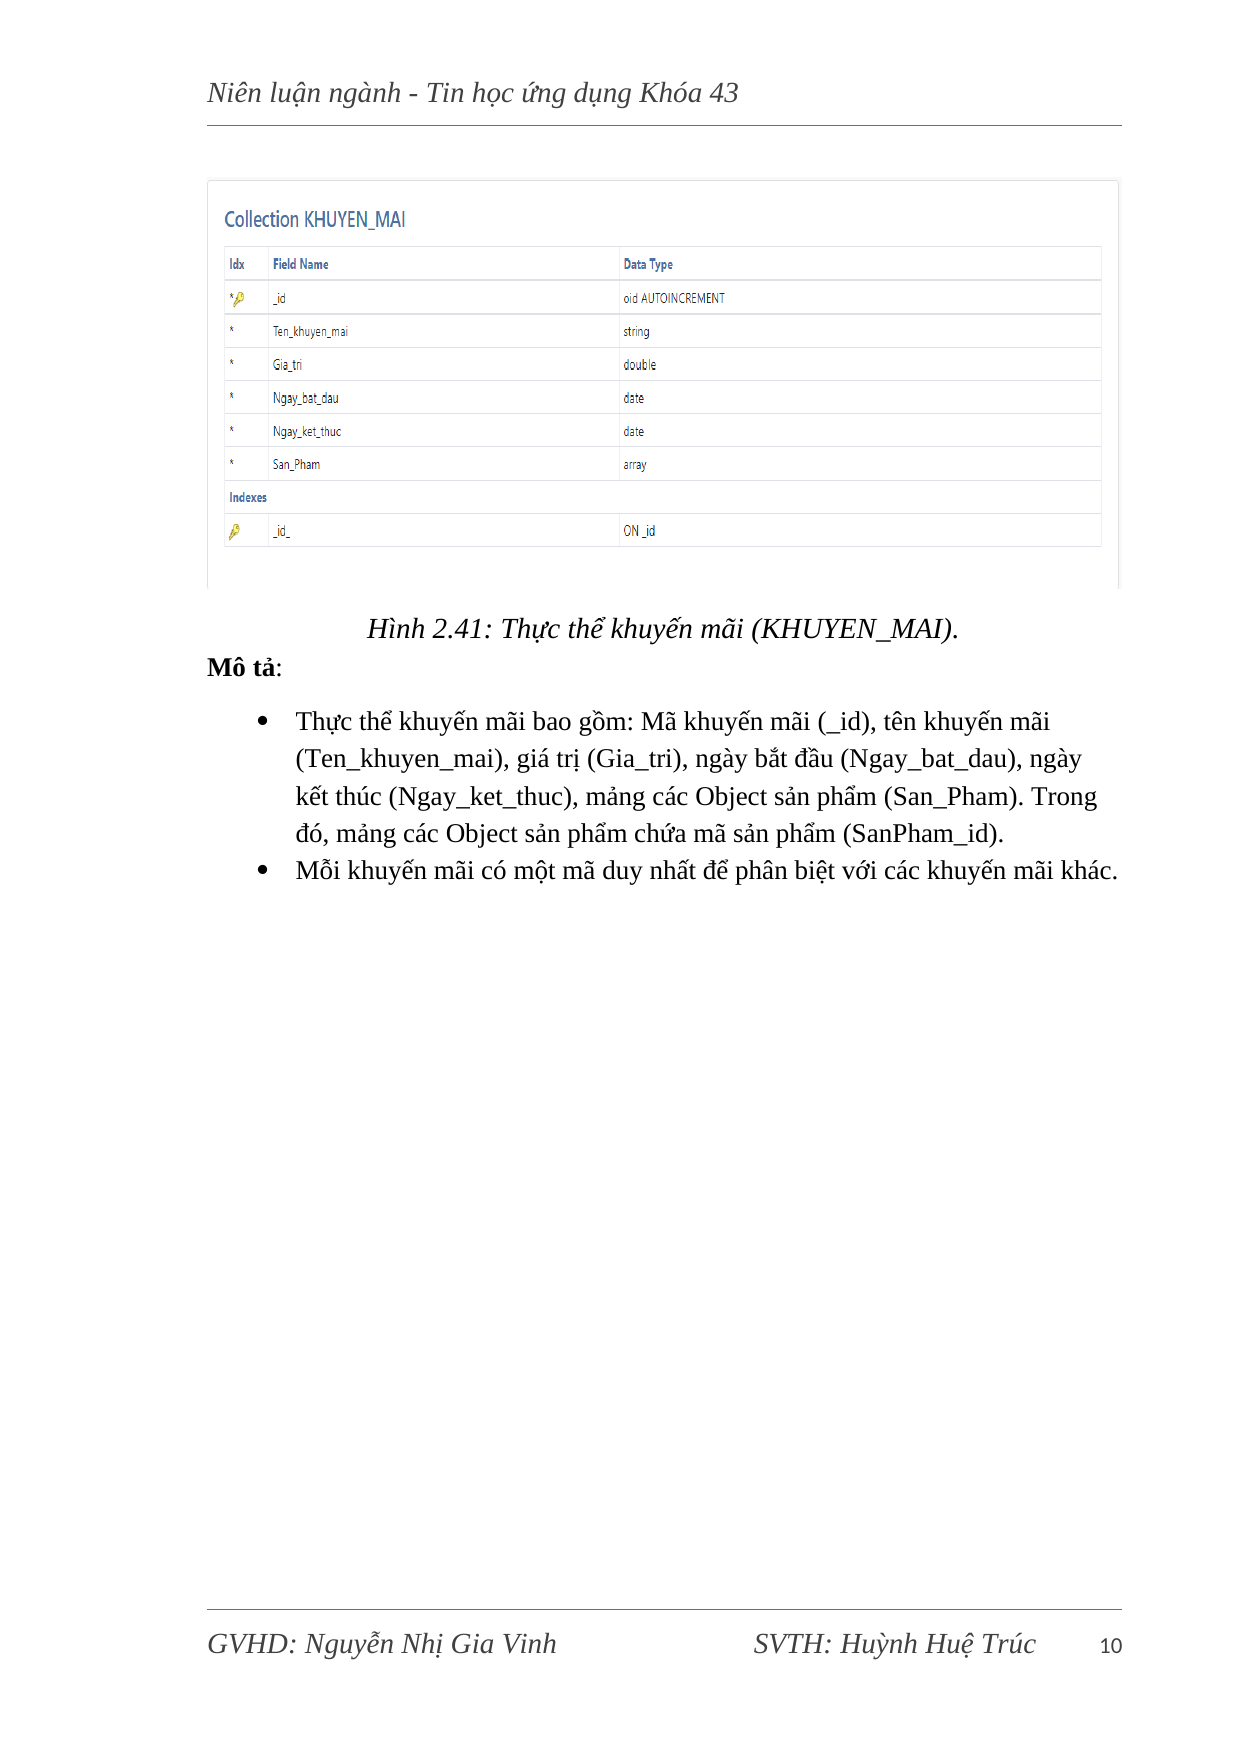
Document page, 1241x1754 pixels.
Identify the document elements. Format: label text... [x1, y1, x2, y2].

picture [206, 177, 1123, 589]
text Mô tả: [207, 651, 1122, 682]
list Mỗi khuyến mãi có một mã duy nhất để phân biệt với các khuyến mãi khác. [258, 854, 1122, 885]
list Thực thể khuyến mãi bao gồm: Mã khuyến mãi (_id), tên khuyến mãi (Ten_khuyen_mai), giá trị (Gia_tri), ngày bắt đầu (Ngay_bat_dau), ngày kết thúc (Ngay_ket_thuc), mảng các Object sản phẩm (San_Pham). Trong đó, mảng các Object sản phẩm chứa mã sản phẩm (SanPham_id). [258, 705, 1122, 848]
text Hình 2.41: Thực thể khuyến mãi (KHUYEN_MAI). [207, 611, 1122, 644]
